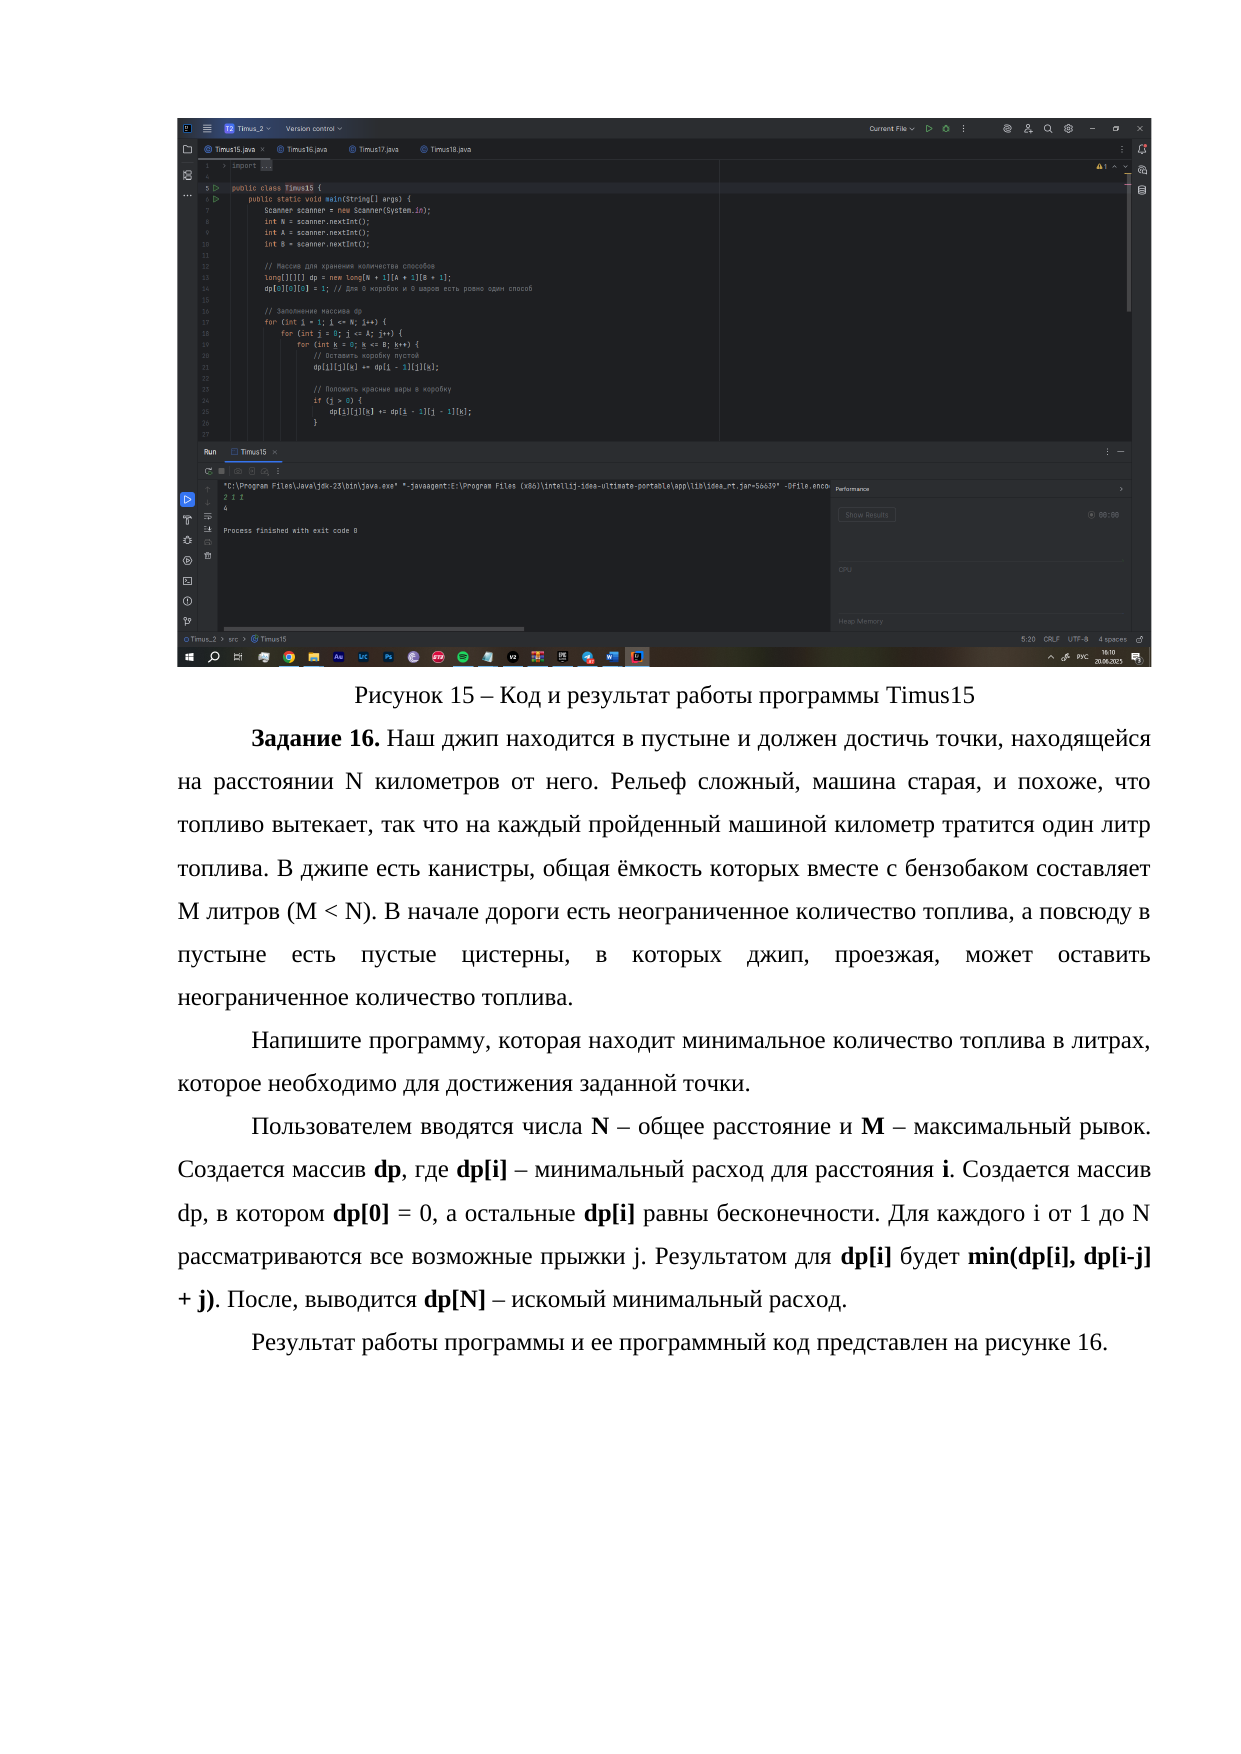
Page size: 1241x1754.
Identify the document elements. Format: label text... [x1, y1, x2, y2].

text Напишите программу, которая находит минимальное количество топлива в литрах, которое необходимо для достижения заданной точки. [177, 1025, 1152, 1097]
text Пользователем вводятся числа N – общее расстояние и M – максимальный рывок. Создается массив dp, где dp[i] – минимальный расход для расстояния i. Создается массив dp, в котором dp[0] = 0, а остальные dp[i] равны бесконечности. Для каждого i от 1 до N рассматриваются все возможные прыжки j. Результатом для dp[i] будет min(dp[i], dp[i-j] + j). После, выводится dp[N] – искомый минимальный расход. [177, 1111, 1152, 1313]
picture [177, 118, 1152, 667]
text Результат работы программы и ее программный код представлен на рисунке 16. [177, 1327, 1152, 1356]
text Рисунок 15 – Код и результат работы программы Timus15 [177, 680, 1152, 709]
text Задание 16. Наш джип находится в пустыне и должен достичь точки, находящейся на расстоянии N километров от него. Рельеф сложный, машина старая, и похоже, что топливо вытекает, так что на каждый пройденный машиной километр тратится один литр топлива. В джипе есть канистры, общая ёмкость которых вместе с бензобаком составляет M литров (M < N). В начале дороги есть неограниченное количество топлива, а повсюду в пустыне есть пустые цистерны, в которых джип, проезжая, может оставить неограниченное количество топлива. [177, 723, 1152, 1011]
